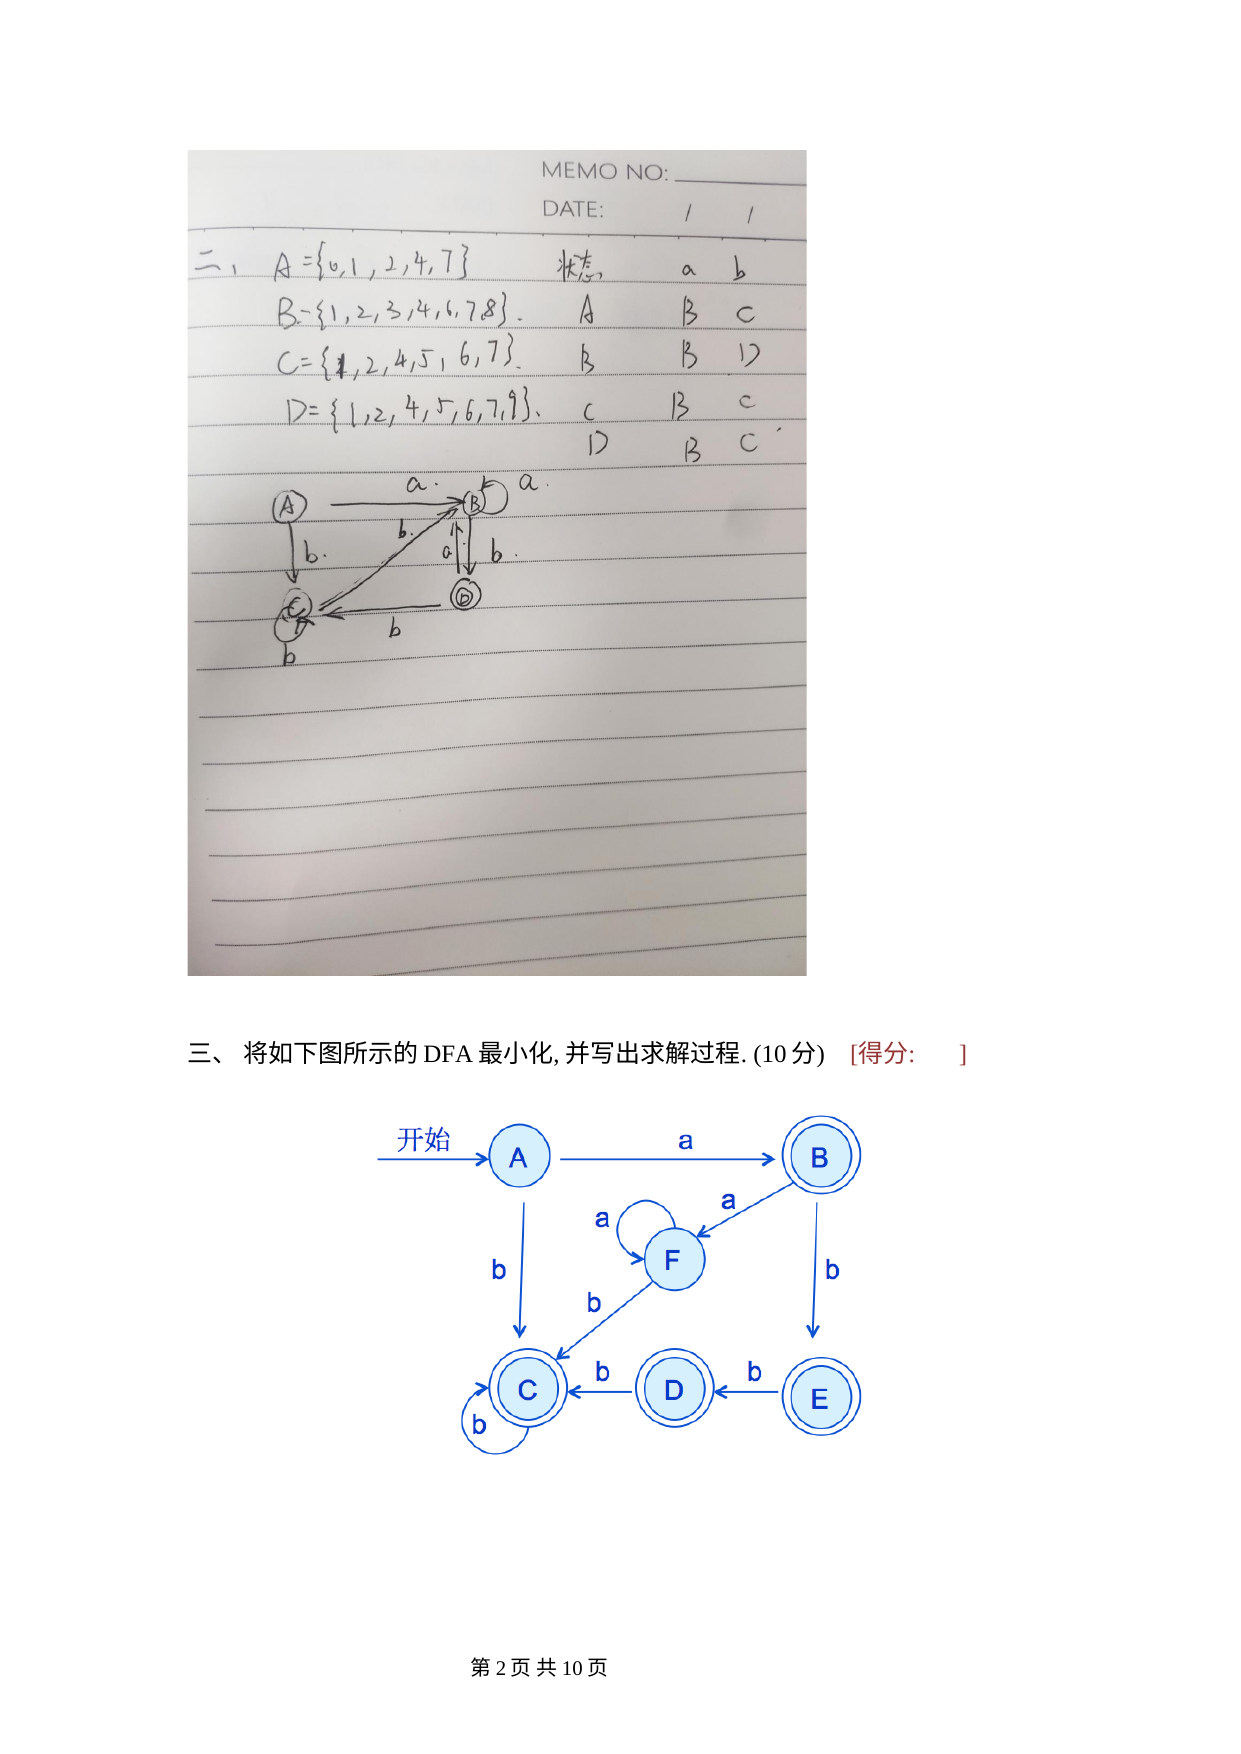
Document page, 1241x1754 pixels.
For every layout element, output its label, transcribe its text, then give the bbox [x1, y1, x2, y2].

text 三、 将如下图所示的DFA最小化, 并写出求解过程. (10分) [得分: ] [187, 1033, 1053, 1069]
picture [367, 1098, 874, 1460]
picture [187, 150, 807, 976]
